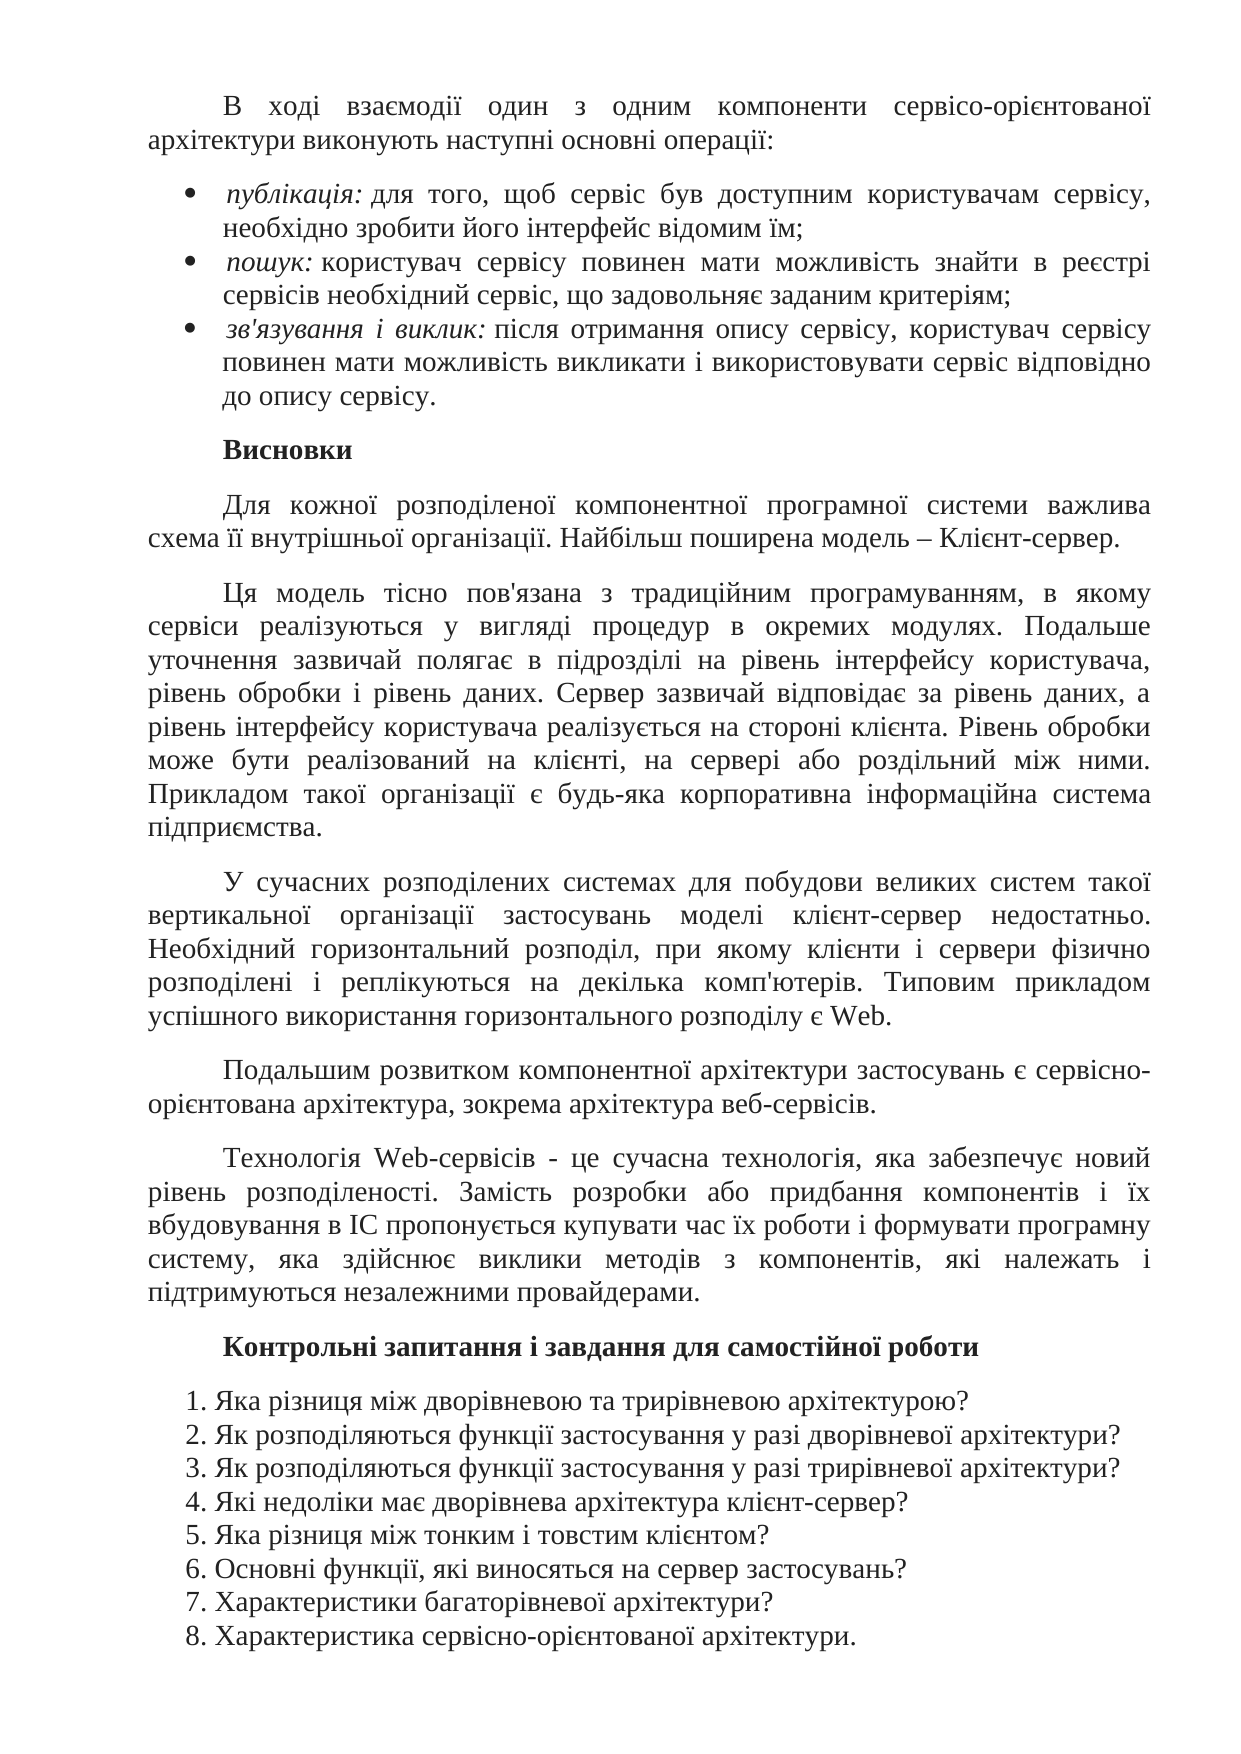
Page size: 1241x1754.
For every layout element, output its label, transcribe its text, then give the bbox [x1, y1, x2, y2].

text  публікація: для того, щоб сервіс був доступним користувачам сервісу, необхідно зробити його інтерфейс відомим їм; [185, 176, 1152, 244]
text Технологія Web-сервісів - це сучасна технологія, яка забезпечує новий рівень розподіленості. Замість розробки або придбання компонентів і їх вбудовування в ІС пропонується купувати час їх роботи і формувати програмну систему, яка здійснює виклики методів з компонентів, які належать і підтримуються незалежними провайдерами. [148, 1140, 1152, 1308]
text  зв'язування і виклик: після отримання опису сервісу, користувач сервісу повинен мати можливість викликати і використовувати сервіс відповідно до опису сервісу. [185, 311, 1152, 412]
text 8. Характеристика сервісно-орієнтованої архітектури. [185, 1618, 1152, 1652]
text 3. Як розподіляються функції застосування у разі трирівневої архітектури? [185, 1450, 1152, 1484]
text 4. Які недоліки має дворівнева архітектура клієнт-сервер? [185, 1484, 1152, 1517]
text В ході взаємодії один з одним компоненти сервісо-орієнтованої архітектури виконують наступні основні операції: [148, 88, 1152, 156]
text 5. Яка різниця між тонким і товстим клієнтом? [185, 1517, 1152, 1551]
text Для кожної розподіленої компонентної програмної системи важлива схема її внутрішньої організації. Найбільш поширена модель – Клієнт-сервер. [148, 487, 1152, 554]
text Подальшим розвитком компонентної архітектури застосувань є сервісно-орієнтована архітектура, зокрема архітектура веб-сервісів. [148, 1052, 1152, 1119]
text Висновки [148, 432, 1152, 466]
text У сучасних розподілених системах для побудови великих систем такої вертикальної організації застосувань моделі клієнт-сервер недостатньо. Необхідний горизонтальний розподіл, при якому клієнти і сервери фізично розподілені і реплікуються на декілька комп'ютерів. Типовим прикладом успішного використання горизонтального розподілу є Web. [148, 864, 1152, 1032]
text Контрольні запитання і завдання для самостійної роботи [148, 1329, 1152, 1362]
text 7. Характеристики багаторівневої архітектури? [185, 1584, 1152, 1618]
text  пошук: користувач сервісу повинен мати можливість знайти в реєстрі сервісів необхідний сервіс, що задовольняє заданим критеріям; [185, 244, 1152, 311]
text 1. Яка різниця між дворівневою та трирівневою архітектурою? [185, 1383, 1152, 1417]
text 6. Основні функції, які виносяться на сервер застосувань? [185, 1551, 1152, 1584]
text Ця модель тісно пов'язана з традиційним програмуванням, в якому сервіси реалізуються у вигляді процедур в окремих модулях. Подальше уточнення зазвичай полягає в підрозділі на рівень інтерфейсу користувача, рівень обробки і рівень даних. Сервер зазвичай відповідає за рівень даних, а рівень інтерфейсу користувача реалізується на стороні клієнта. Рівень обробки може бути реалізований на клієнті, на сервері або роздільний між ними. Прикладом такої організації є будь-яка корпоративна інформаційна система підприємства. [148, 575, 1152, 843]
text 2. Як розподіляються функції застосування у разі дворівневої архітектури? [185, 1417, 1152, 1450]
